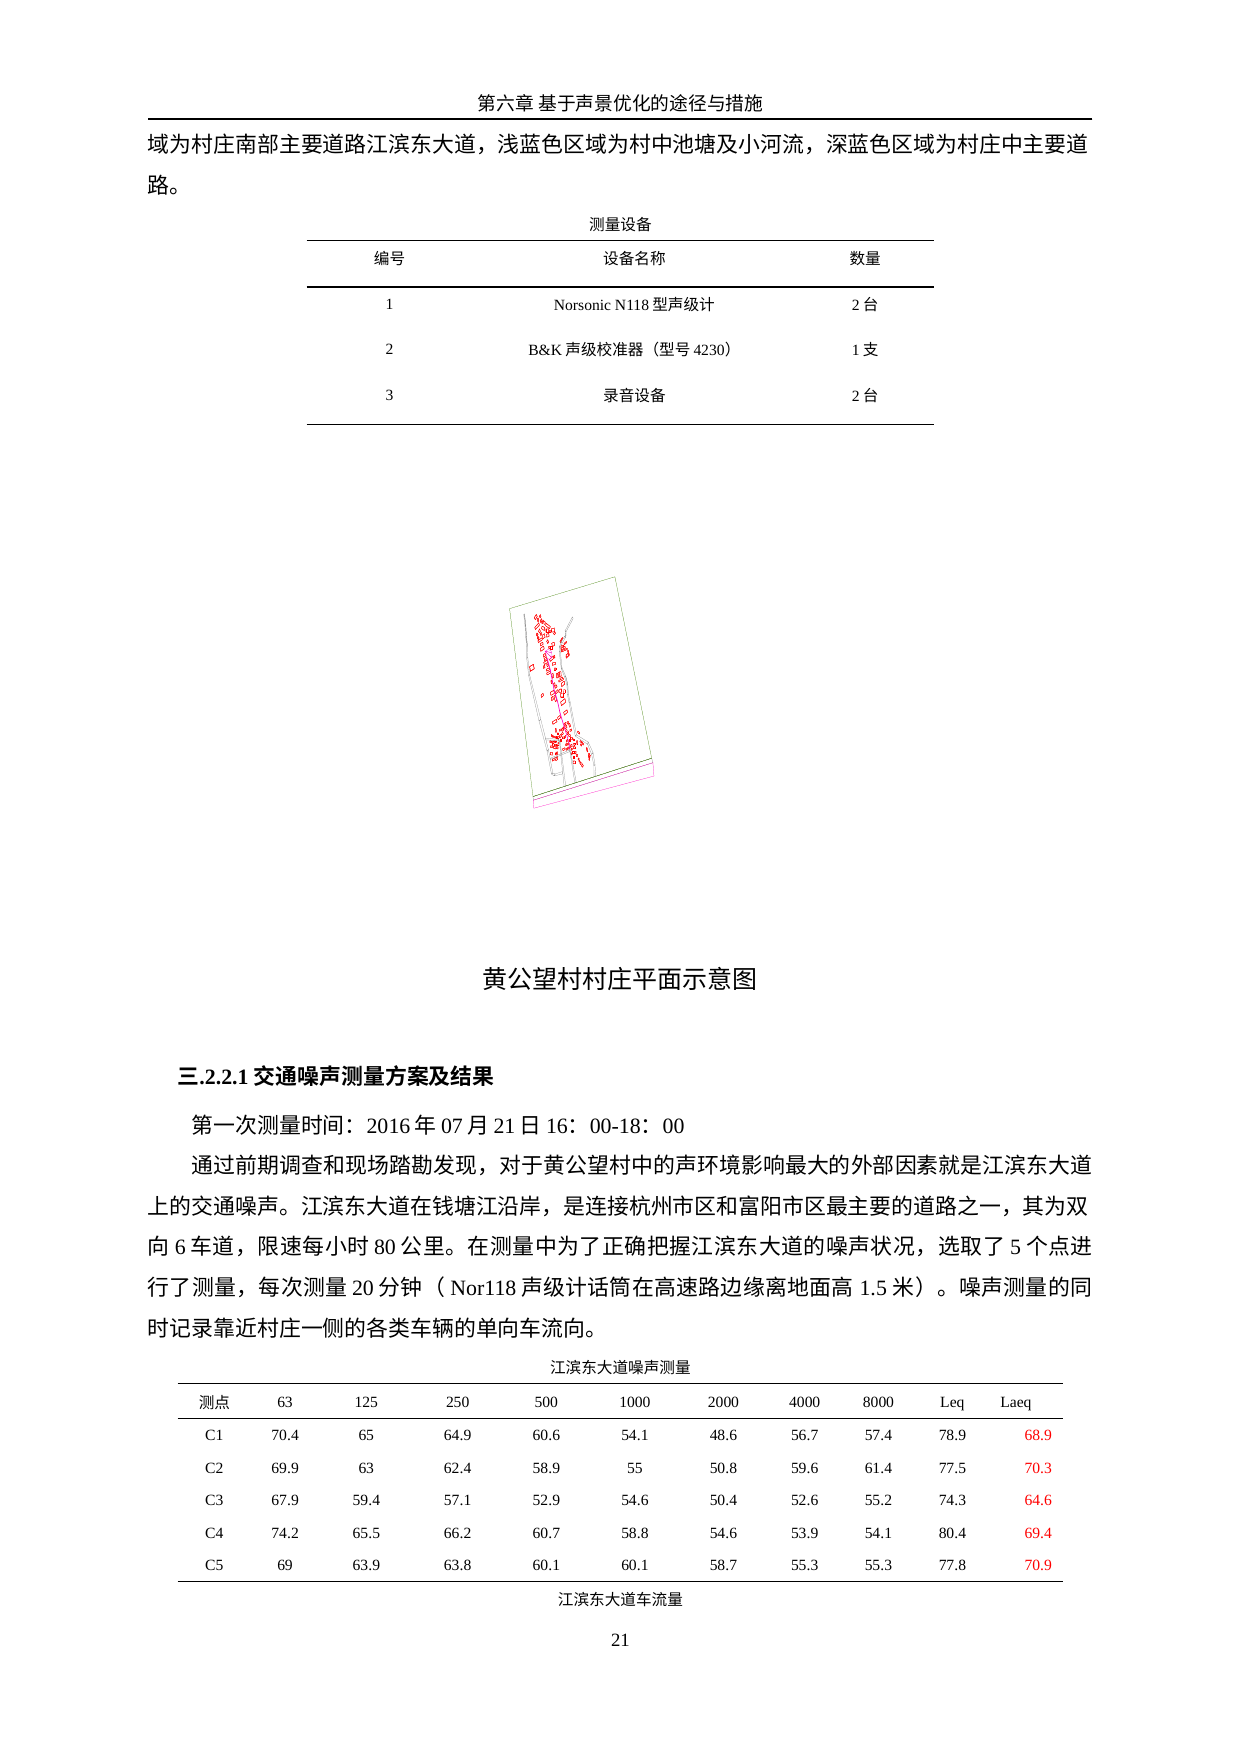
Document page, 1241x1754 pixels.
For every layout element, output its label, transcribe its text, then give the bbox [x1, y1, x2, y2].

table_cell 52.6 [768, 1484, 841, 1516]
table_cell C2 [178, 1451, 251, 1484]
table_cell 1支 [796, 333, 934, 379]
table_header 125 [319, 1384, 413, 1418]
table_cell 69 [251, 1549, 319, 1581]
table_cell 57.1 [413, 1484, 502, 1516]
table_header 设备名称 [472, 241, 796, 286]
table_cell 50.8 [679, 1451, 767, 1484]
table_header 测点 [178, 1384, 251, 1418]
table_cell 60.1 [502, 1549, 590, 1581]
table_cell 50.4 [679, 1484, 767, 1516]
table_cell 54.1 [841, 1516, 915, 1549]
table_cell 70.9 [989, 1549, 1063, 1581]
table_header 1000 [590, 1384, 679, 1418]
table_cell 59.4 [319, 1484, 413, 1516]
text 测量设备 [148, 208, 1092, 240]
text 黄公望村村庄平面示意图 [148, 945, 1092, 1010]
text 交通噪声测量方案及结果 [177, 1058, 1092, 1091]
table_cell 67.9 [251, 1484, 319, 1516]
table_cell C5 [178, 1549, 251, 1581]
table_cell 48.6 [679, 1419, 767, 1451]
table_cell 65.5 [319, 1516, 413, 1549]
table_cell 62.4 [413, 1451, 502, 1484]
table_header 2000 [679, 1384, 767, 1418]
table_cell 70.3 [989, 1451, 1063, 1484]
text 第一次测量时间：2016年07月21日16：00-18：00 [148, 1107, 1092, 1140]
table_cell 2 [307, 333, 472, 379]
table_cell 56.7 [768, 1419, 841, 1451]
table_cell 70.4 [251, 1419, 319, 1451]
table_cell 63 [319, 1451, 413, 1484]
table_cell B&K声级校准器（型号4230） [472, 333, 796, 379]
table_cell 录音设备 [472, 379, 796, 424]
table_header 数量 [796, 241, 934, 286]
table_header 63 [251, 1384, 319, 1418]
table_cell 80.4 [915, 1516, 989, 1549]
table_header 8000 [841, 1384, 915, 1418]
table_cell 68.9 [989, 1419, 1063, 1451]
table_cell 2台 [796, 288, 934, 332]
table_cell 69.9 [251, 1451, 319, 1484]
text 江滨东大道噪声测量 [148, 1351, 1092, 1383]
table_cell 58.9 [502, 1451, 590, 1484]
table_cell 55.3 [768, 1549, 841, 1581]
table_cell 77.5 [915, 1451, 989, 1484]
table_cell 55 [590, 1451, 679, 1484]
table_cell 60.7 [502, 1516, 590, 1549]
table_cell 59.6 [768, 1451, 841, 1484]
table_cell C3 [178, 1484, 251, 1516]
text 通过前期调查和现场踏勘发现，对于黄公望村中的声环境影响最大的外部因素就是江滨东大道上的交通噪声。江滨东大道在钱塘江沿岸，是连接杭州市区和富阳市区最主要的道路之一，其为双向6车道，限速每小时80公里。在测量中为了正确把握江滨东大道的噪声状况，选取了5个点进行了测量，每次测量20分钟（ Nor118声级计话筒在高速路边缘离地面高 1.5 米）。噪声测量的同时记录靠近村庄一侧的各类车辆的单向车流向。 [148, 1148, 1092, 1343]
table_cell 74.3 [915, 1484, 989, 1516]
table_cell 61.4 [841, 1451, 915, 1484]
text 江滨东大道车流量 [148, 1582, 1092, 1615]
table_header 编号 [307, 241, 472, 286]
table_cell 52.9 [502, 1484, 590, 1516]
table_cell 58.8 [590, 1516, 679, 1549]
table_cell 55.2 [841, 1484, 915, 1516]
table_cell 3 [307, 379, 472, 424]
table_cell 54.1 [590, 1419, 679, 1451]
table_cell 64.9 [413, 1419, 502, 1451]
table_cell 74.2 [251, 1516, 319, 1549]
table_header 500 [502, 1384, 590, 1418]
table_header 4000 [768, 1384, 841, 1418]
table_cell 60.6 [502, 1419, 590, 1451]
table_cell C4 [178, 1516, 251, 1549]
table_cell 1 [307, 288, 472, 332]
table_cell 60.1 [590, 1549, 679, 1581]
table_cell 78.9 [915, 1419, 989, 1451]
table_header 250 [413, 1384, 502, 1418]
table_cell 55.3 [841, 1549, 915, 1581]
table_header Laeq [989, 1384, 1063, 1418]
table_cell 77.8 [915, 1549, 989, 1581]
table_header Leq [915, 1384, 989, 1418]
table_cell 63.8 [413, 1549, 502, 1581]
table_cell 69.4 [989, 1516, 1063, 1549]
table_cell 57.4 [841, 1419, 915, 1451]
table_cell 2台 [796, 379, 934, 424]
table_cell C1 [178, 1419, 251, 1451]
table_cell 53.9 [768, 1516, 841, 1549]
table_cell 63.9 [319, 1549, 413, 1581]
table_cell 66.2 [413, 1516, 502, 1549]
table_cell 65 [319, 1419, 413, 1451]
table_cell 64.6 [989, 1484, 1063, 1516]
table_cell 54.6 [590, 1484, 679, 1516]
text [148, 127, 1092, 200]
table_cell 54.6 [679, 1516, 767, 1549]
table_cell 58.7 [679, 1549, 767, 1581]
table_cell Norsonic N118型声级计 [472, 288, 796, 332]
